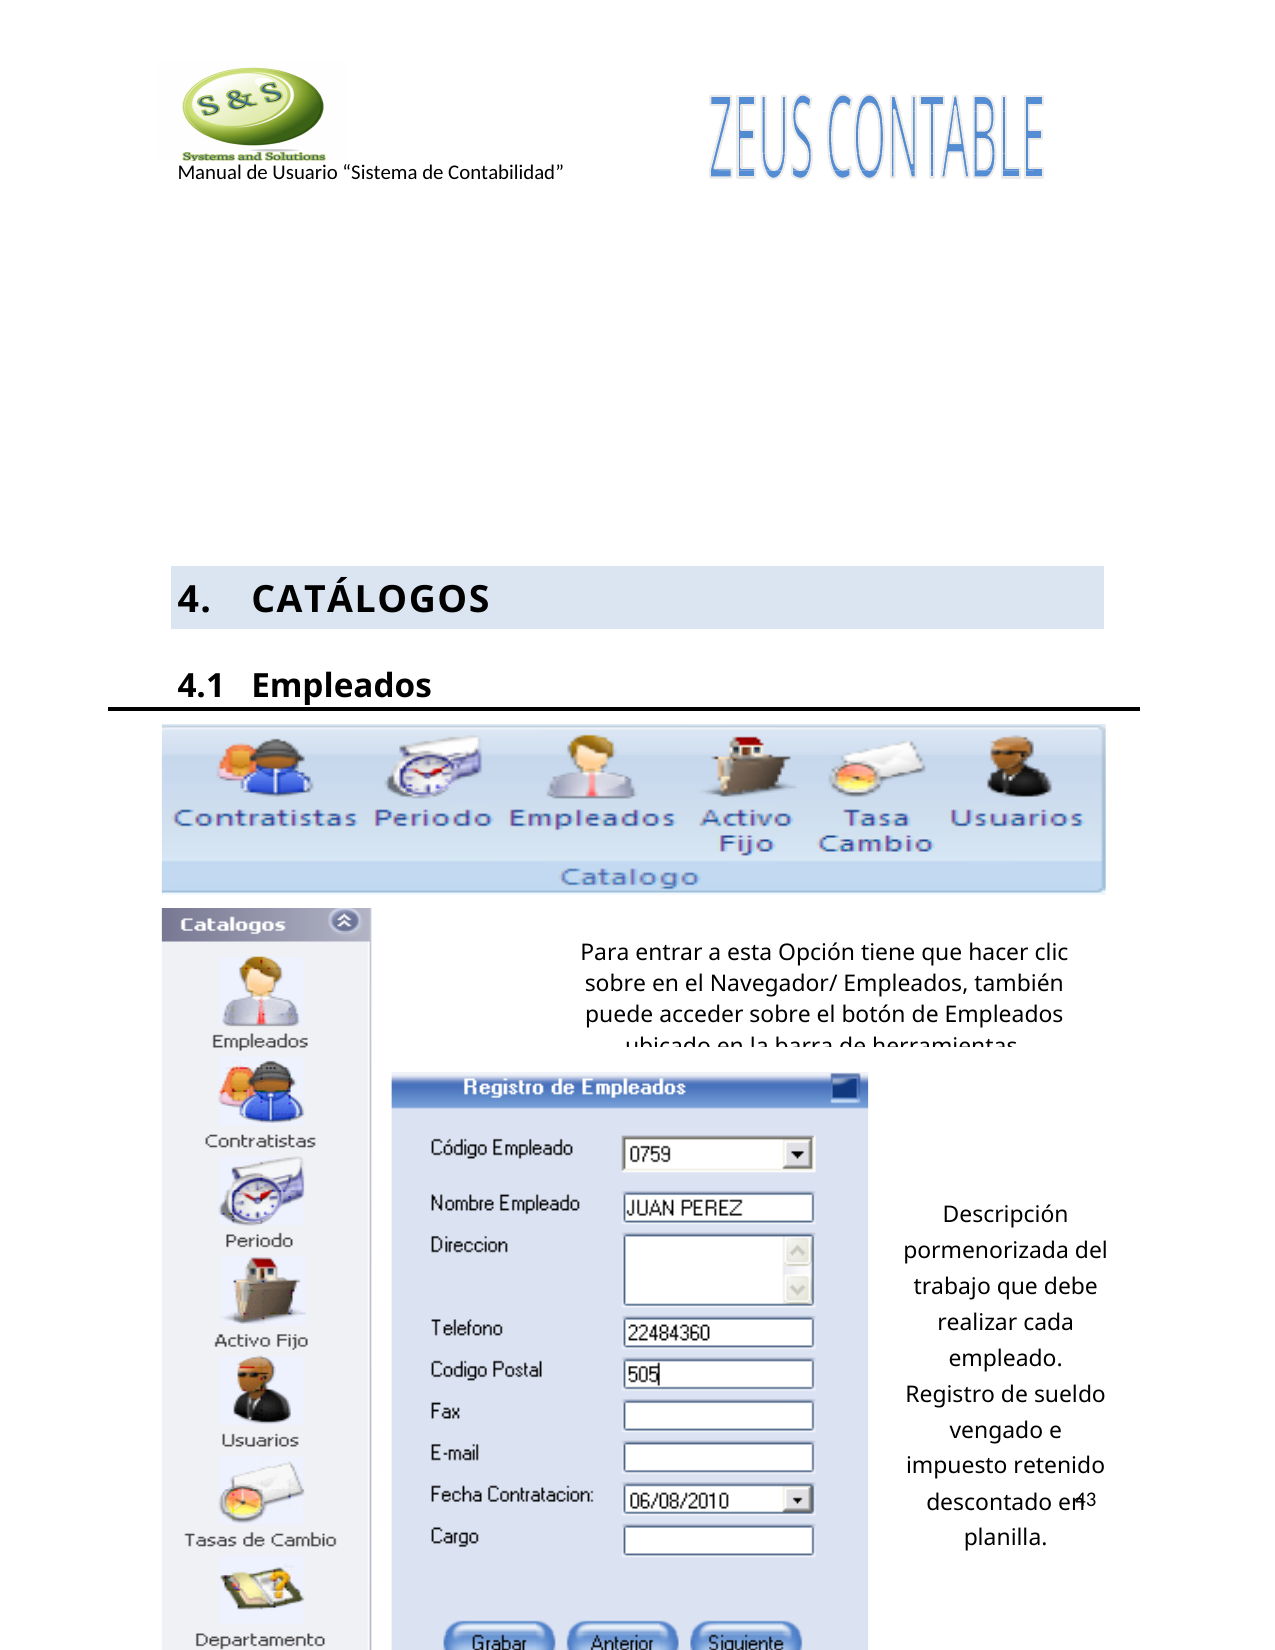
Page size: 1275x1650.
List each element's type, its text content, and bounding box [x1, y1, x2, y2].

picture [161, 908, 372, 1650]
picture [161, 724, 1106, 895]
subtitle 4. CATÁLOGOS [177, 572, 1098, 623]
text 4.1 Empleados [177, 662, 1098, 707]
picture [391, 1072, 869, 1650]
picture [155, 61, 348, 161]
